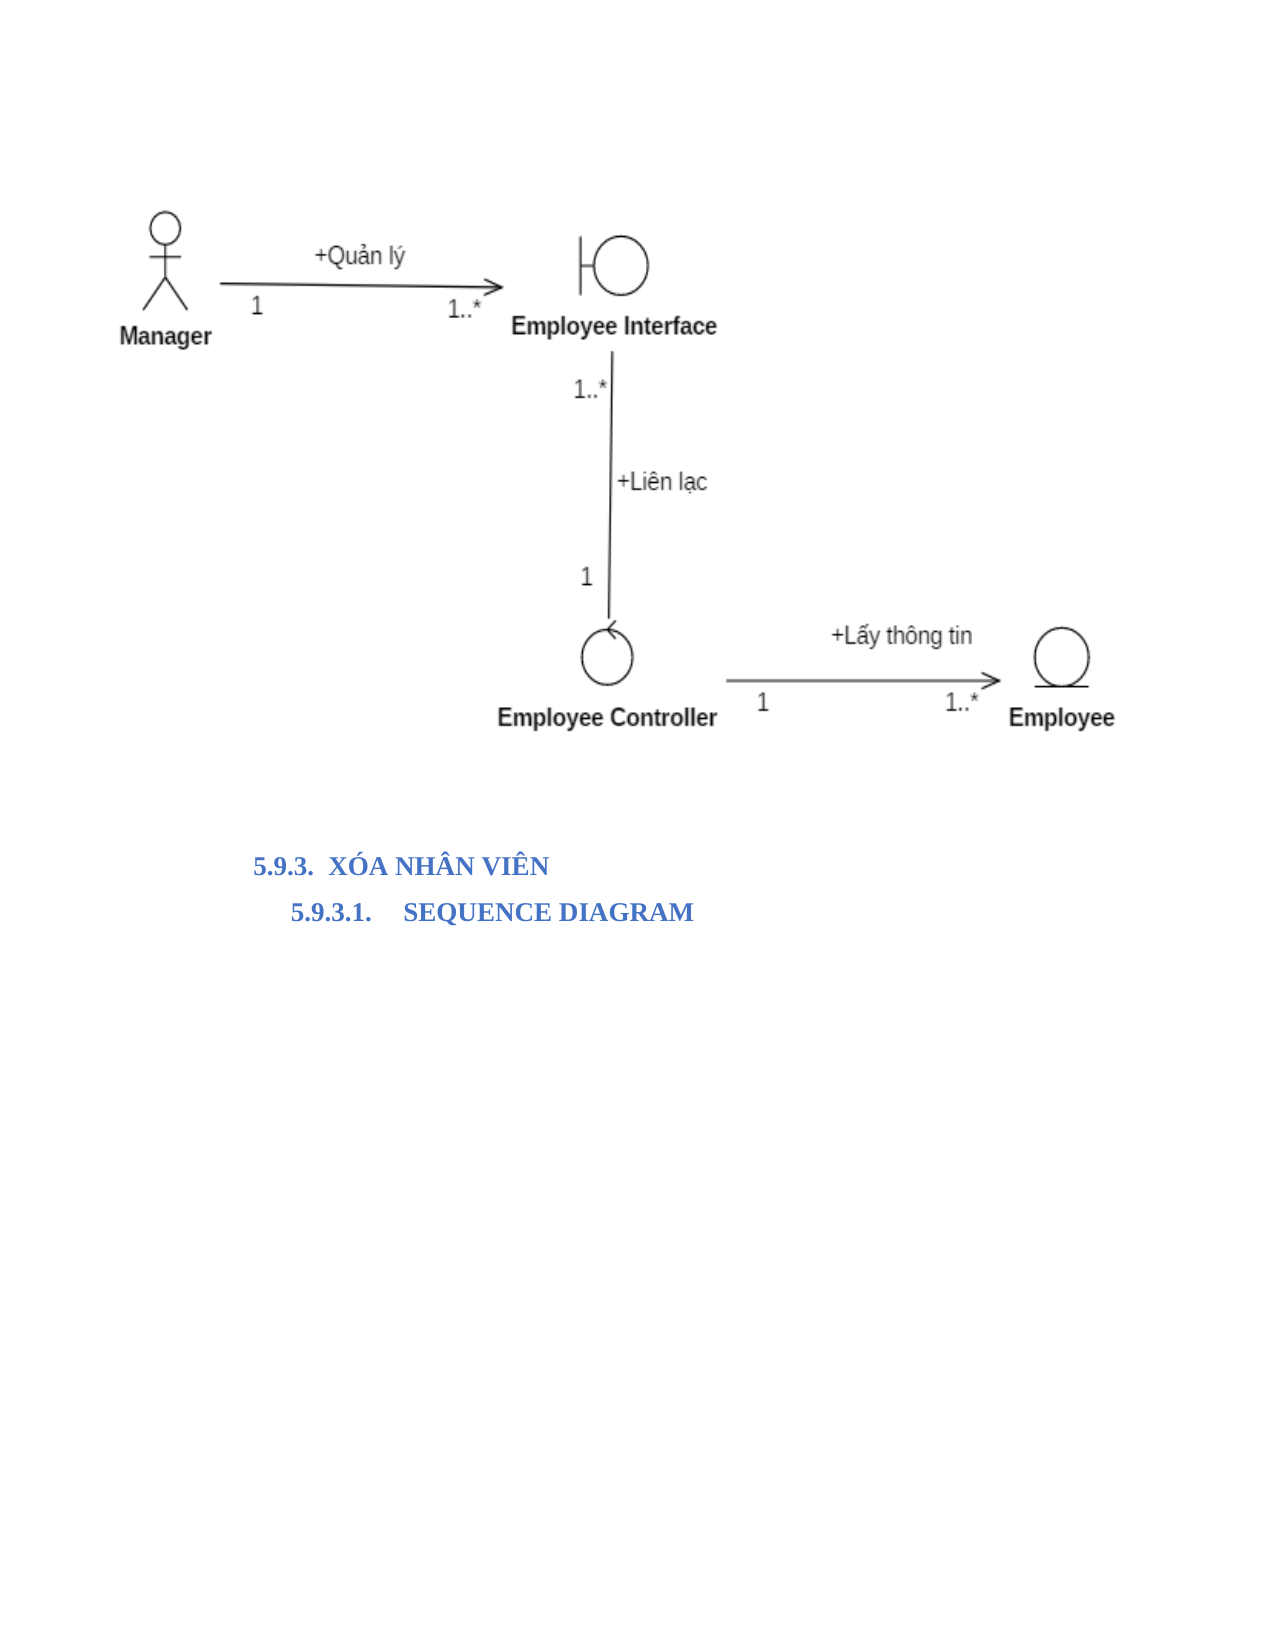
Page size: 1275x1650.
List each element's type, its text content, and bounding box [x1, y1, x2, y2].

list XÓA NHÂN VIÊN [253, 849, 1106, 881]
list SEQUENCE DIAGRAM [291, 896, 1106, 927]
picture [103, 150, 1187, 825]
